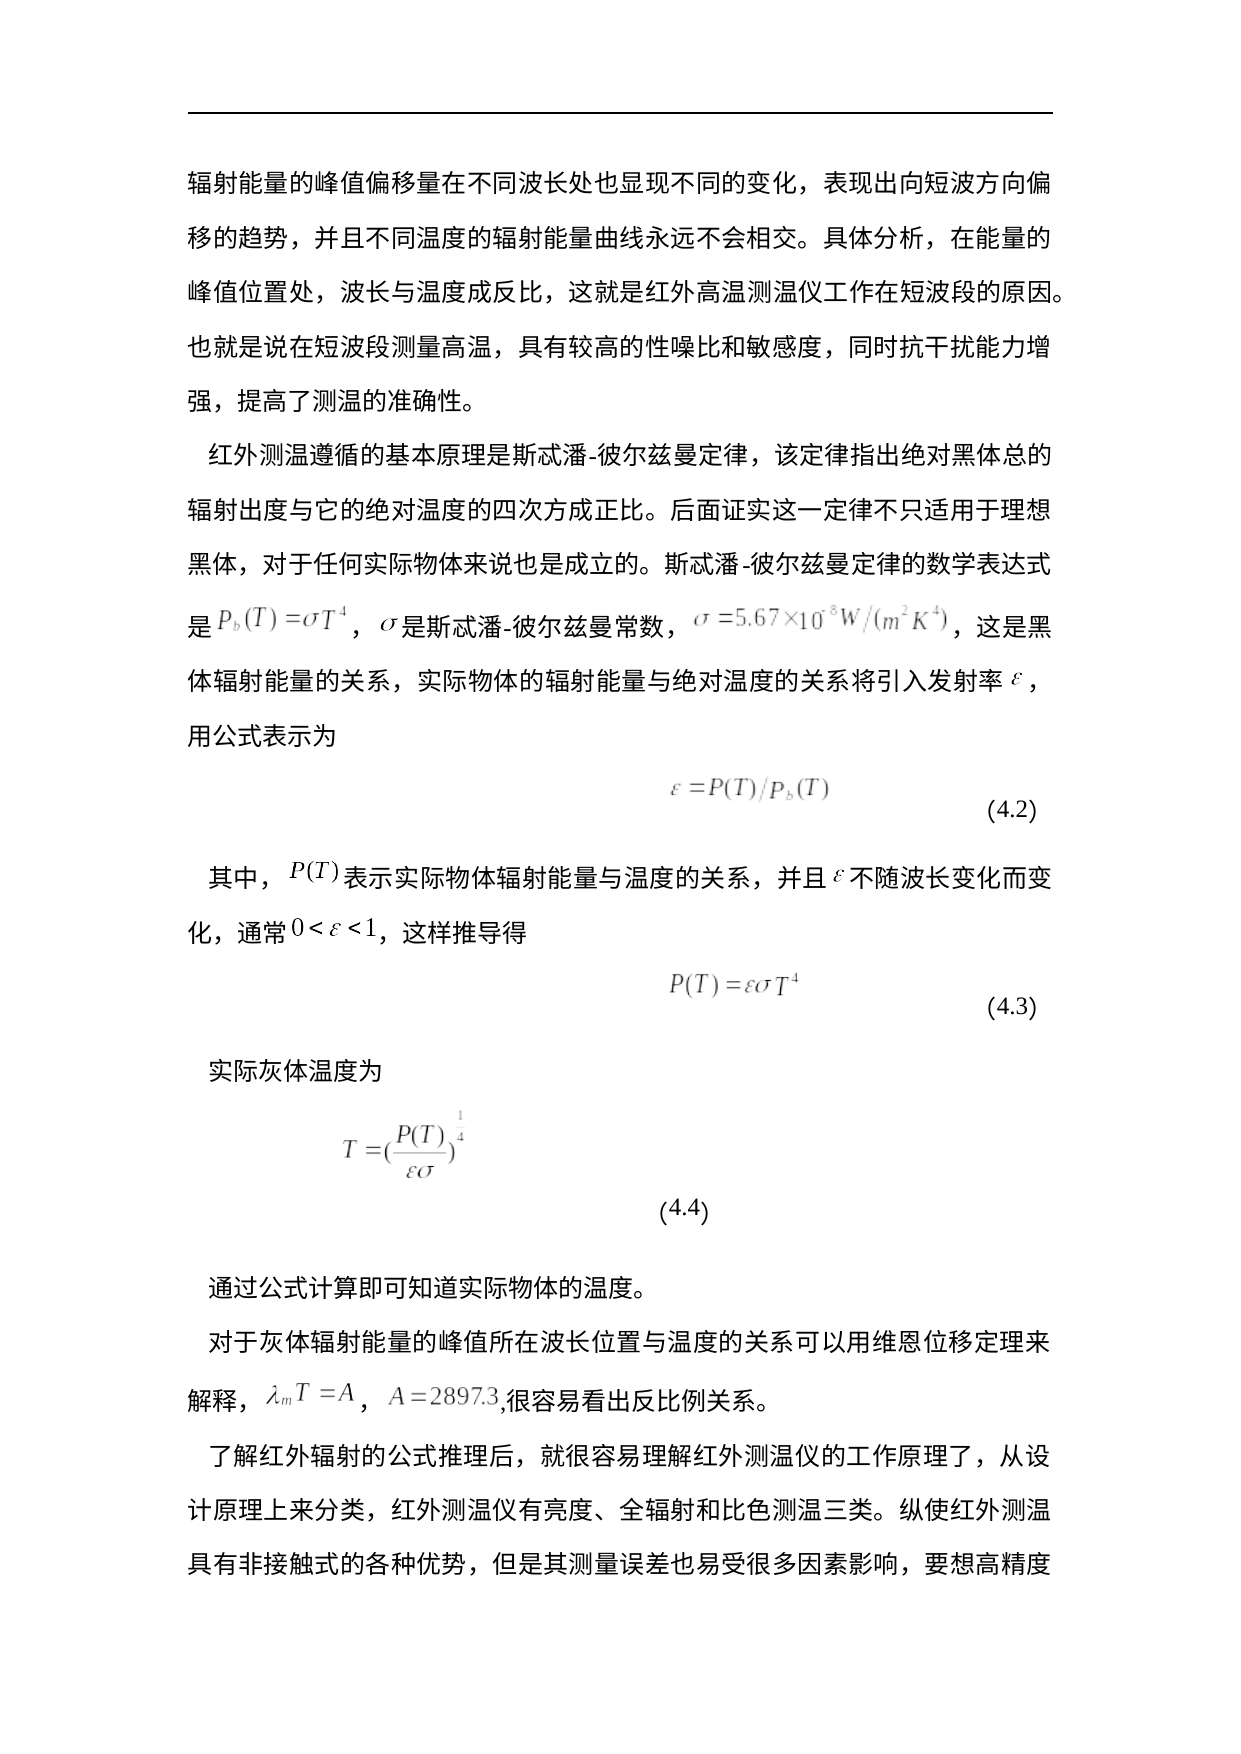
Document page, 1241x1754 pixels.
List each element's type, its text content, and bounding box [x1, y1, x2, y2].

text 其中，表示实际物体辐射能量与温度的关系，并且不随波长变化而变化，通常，这样推导得 [187, 854, 1053, 949]
text 实际灰体温度为 [187, 1051, 1053, 1087]
text （4.2） [187, 771, 1053, 828]
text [187, 1436, 1053, 1581]
text 通过公式计算即可知道实际物体的温度。 [187, 1268, 1053, 1305]
text 对于灰体辐射能量的峰值所在波长位置与温度的关系可以用维恩位移定理来解释，，,很容易看出反比例关系。 [187, 1323, 1053, 1418]
text （4.4） [187, 1105, 1053, 1231]
text 红外测温遵循的基本原理是斯忒潘-彼尔兹曼定律，该定律指出绝对黑体总的辐射出度与它的绝对温度的四次方成正比。后面证实这一定律不只适用于理想黑体，对于任何实际物体来说也是成立的。斯忒潘-彼尔兹曼定律的数学表达式是，是斯忒潘-彼尔兹曼常数，，这是黑体辐射能量的关系，实际物体的辐射能量与绝对温度的关系将引入发射率，用公式表示为 [187, 436, 1053, 752]
text （4.3） [187, 967, 1053, 1025]
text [187, 164, 1053, 418]
